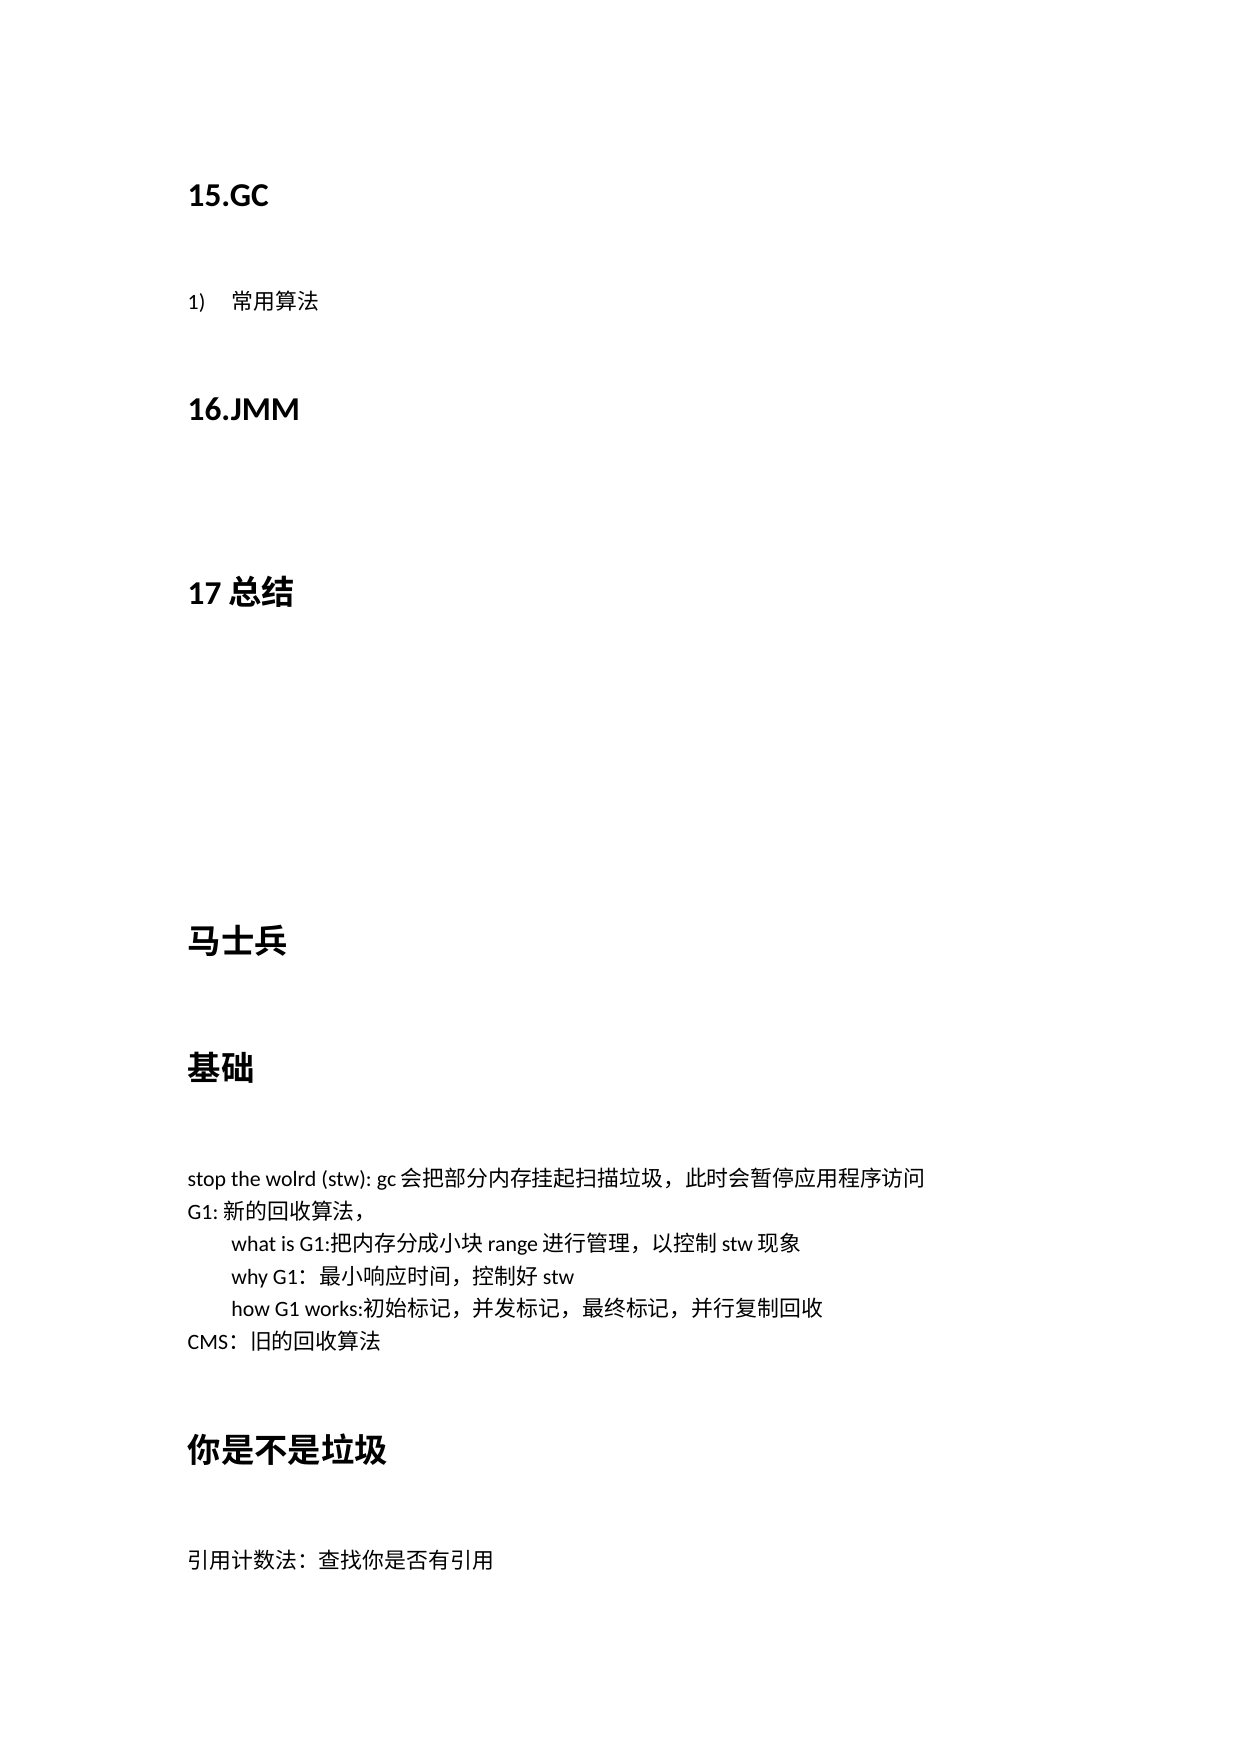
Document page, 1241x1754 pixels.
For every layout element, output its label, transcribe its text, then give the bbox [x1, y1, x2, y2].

text 1) 常用算法 [187, 284, 1053, 316]
text CMS：旧的回收算法 [187, 1323, 1053, 1356]
subtitle 17总结 [187, 557, 1053, 622]
text G1: 新的回收算法， [187, 1193, 1053, 1226]
text what is G1:把内存分成小块range进行管理，以控制stw现象 [187, 1226, 1053, 1258]
text why G1：最小响应时间，控制好stw [187, 1258, 1053, 1291]
subtitle 15.GC [187, 162, 1053, 227]
subtitle 你是不是垃圾 [187, 1415, 1053, 1480]
text how G1 works:初始标记，并发标记，最终标记，并行复制回收 [187, 1291, 1053, 1323]
text 引用计数法：查找你是否有引用 [187, 1543, 1053, 1575]
subtitle 基础 [187, 1034, 1053, 1099]
text stop the wolrd (stw): gc会把部分内存挂起扫描垃圾，此时会暂停应用程序访问 [187, 1161, 1053, 1193]
subtitle 16.JMM [187, 376, 1053, 441]
subtitle 马士兵 [187, 906, 1053, 971]
